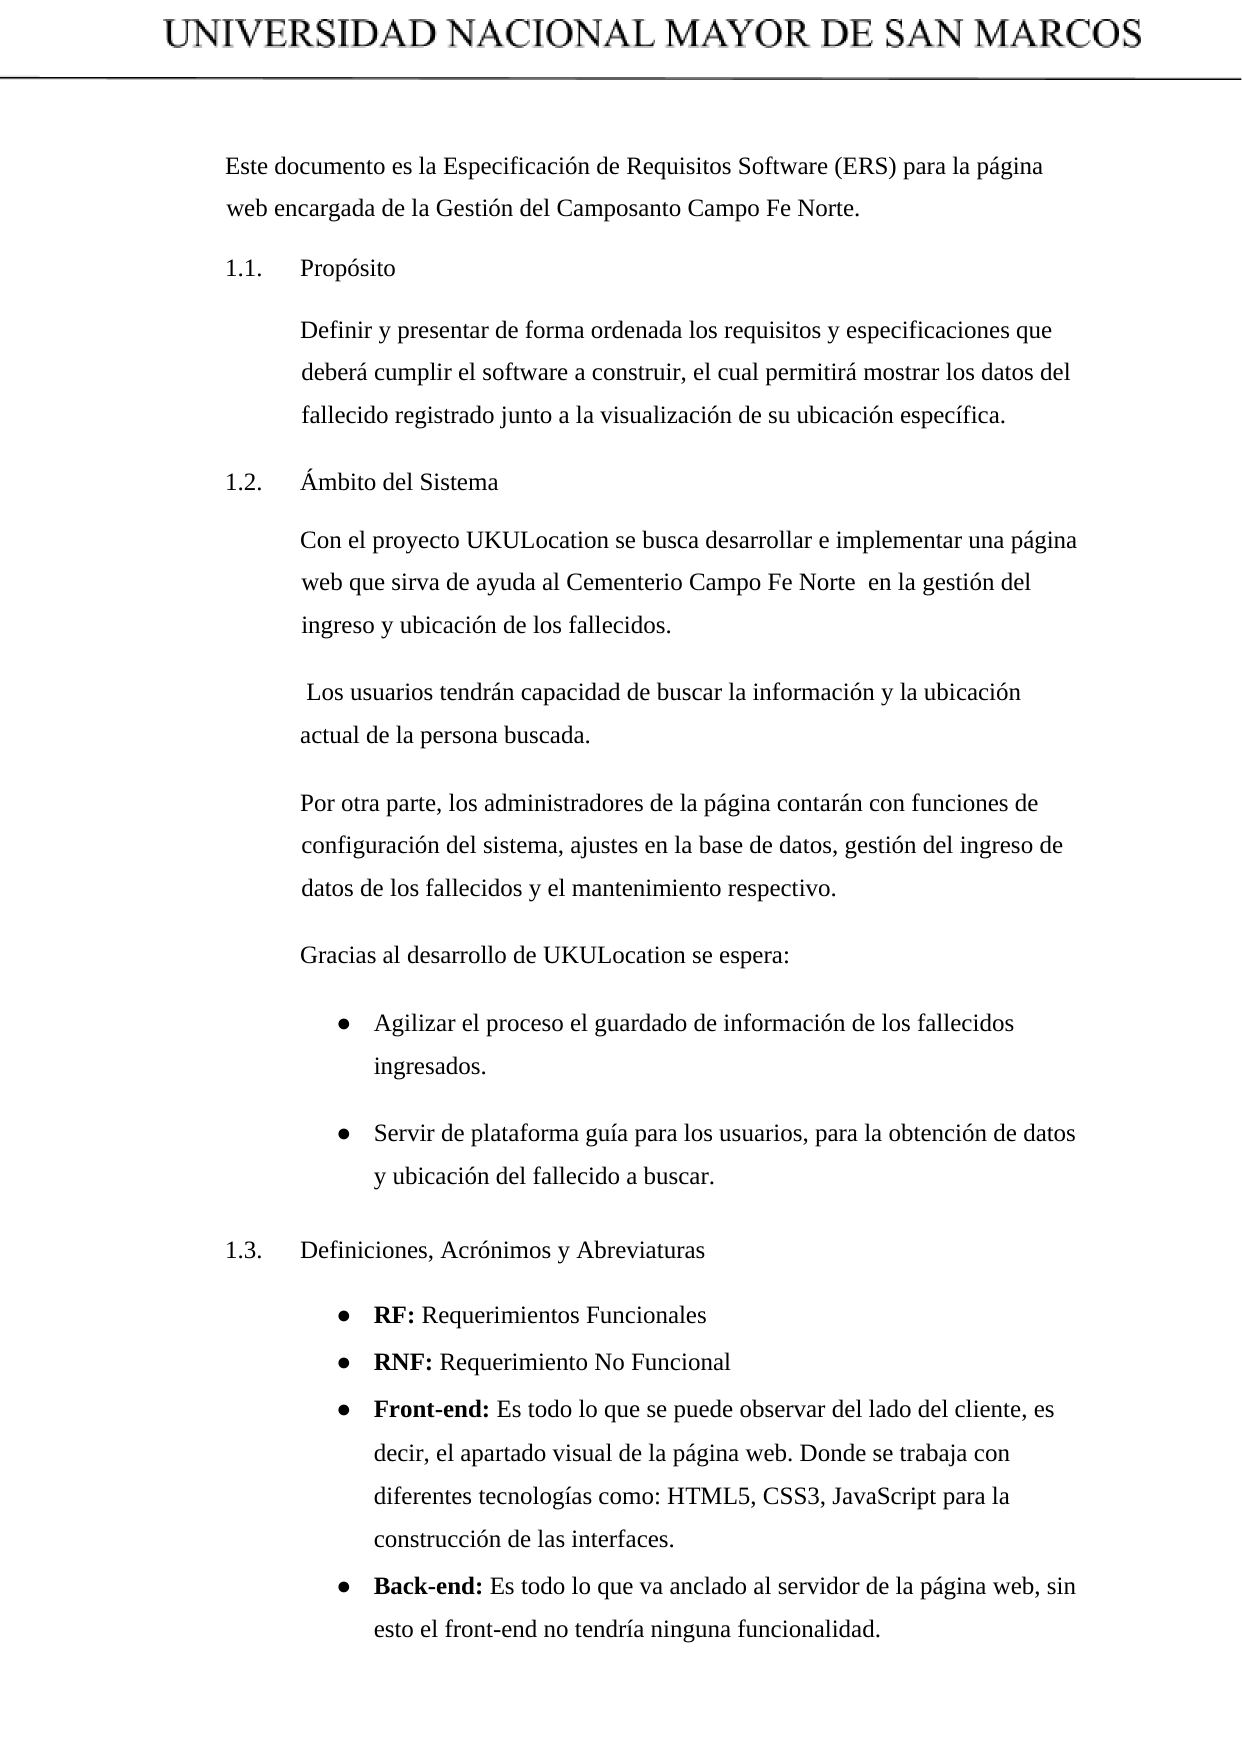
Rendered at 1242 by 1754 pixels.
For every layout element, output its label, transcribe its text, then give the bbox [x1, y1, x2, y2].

list RNF: Requerimiento No Funcional [336, 1347, 1086, 1376]
text Gracias al desarrollo de UKULocation se espera: [300, 940, 1086, 969]
list Servir de plataforma guía para los usuarios, para la obtención de datos y ubicación del fallecido a buscar. [336, 1118, 1086, 1190]
list Propósito [225, 253, 1086, 282]
text Definir y presentar de forma ordenada los requisitos y especificaciones que deberá cumplir el software a construir, el cual permitirá mostrar los datos del fallecido registrado junto a la visualización de su ubicación específica. [300, 315, 1086, 428]
list Agilizar el proceso el guardado de información de los fallecidos ingresados. [336, 1008, 1086, 1080]
list Back-end: Es todo lo que va anclado al servidor de la página web, sin esto el front-end no tendría ninguna funcionalidad. [336, 1571, 1086, 1643]
text Con el proyecto UKULocation se busca desarrollar e implementar una página web que sirva de ayuda al Cementerio Campo Fe Norte en la gestión del ingreso y ubicación de los fallecidos. [300, 525, 1086, 639]
list Front-end: Es todo lo que se puede observar del lado del cliente, es decir, el apartado visual de la página web. Donde se trabaja con diferentes tecnologías como: HTML5, CSS3, JavaScript para la construcción de las interfaces. [336, 1394, 1086, 1553]
list Ámbito del Sistema [225, 467, 1086, 496]
text Por otra parte, los administradores de la página contarán con funciones de configuración del sistema, ajustes en la base de datos, gestión del ingreso de datos de los fallecidos y el mantenimiento respectivo. [300, 788, 1086, 901]
text Los usuarios tendrán capacidad de buscar la información y la ubicación actual de la persona buscada. [300, 677, 1086, 749]
text Este documento es la Especificación de Requisitos Software (ERS) para la página web encargada de la Gestión del Camposanto Campo Fe Norte. [225, 151, 1086, 222]
picture [0, 18, 1242, 80]
list RF: Requerimientos Funcionales [336, 1300, 1086, 1329]
list Definiciones, Acrónimos y Abreviaturas [225, 1236, 1086, 1264]
